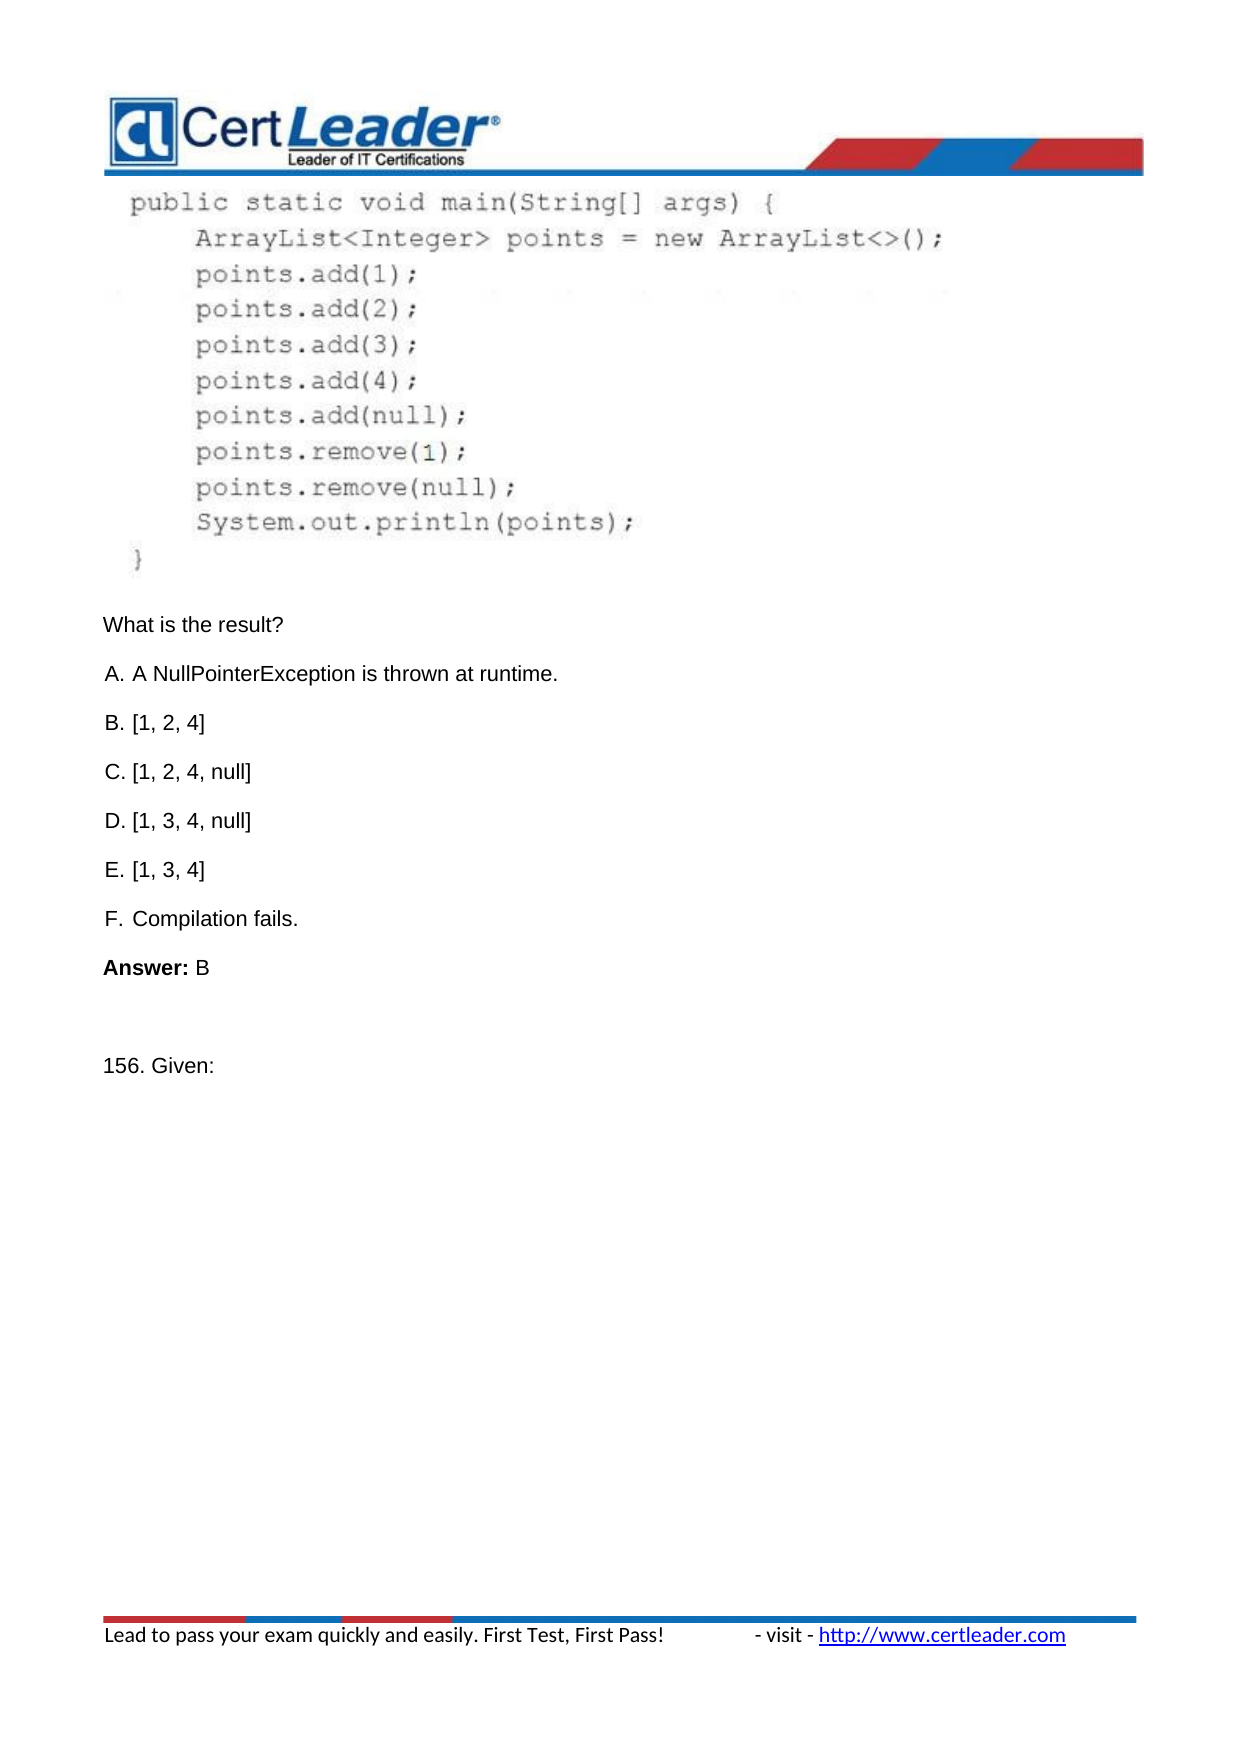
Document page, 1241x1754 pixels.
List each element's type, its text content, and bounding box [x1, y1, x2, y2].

picture [104, 90, 1144, 176]
list [1, 2, 4, null] [104, 759, 1136, 784]
picture [103, 1616, 1137, 1623]
list [1, 3, 4] [104, 857, 1136, 882]
text 156. Given: [103, 1053, 1136, 1079]
picture [104, 178, 948, 594]
text What is the result? [103, 612, 1136, 637]
list [1, 2, 4] [104, 710, 1136, 735]
subtitle Answer: B [103, 955, 1136, 980]
list Compilation fails. [104, 906, 1136, 931]
list A NullPointerException is thrown at runtime. [104, 661, 1136, 686]
list [1, 3, 4, null] [104, 808, 1136, 833]
